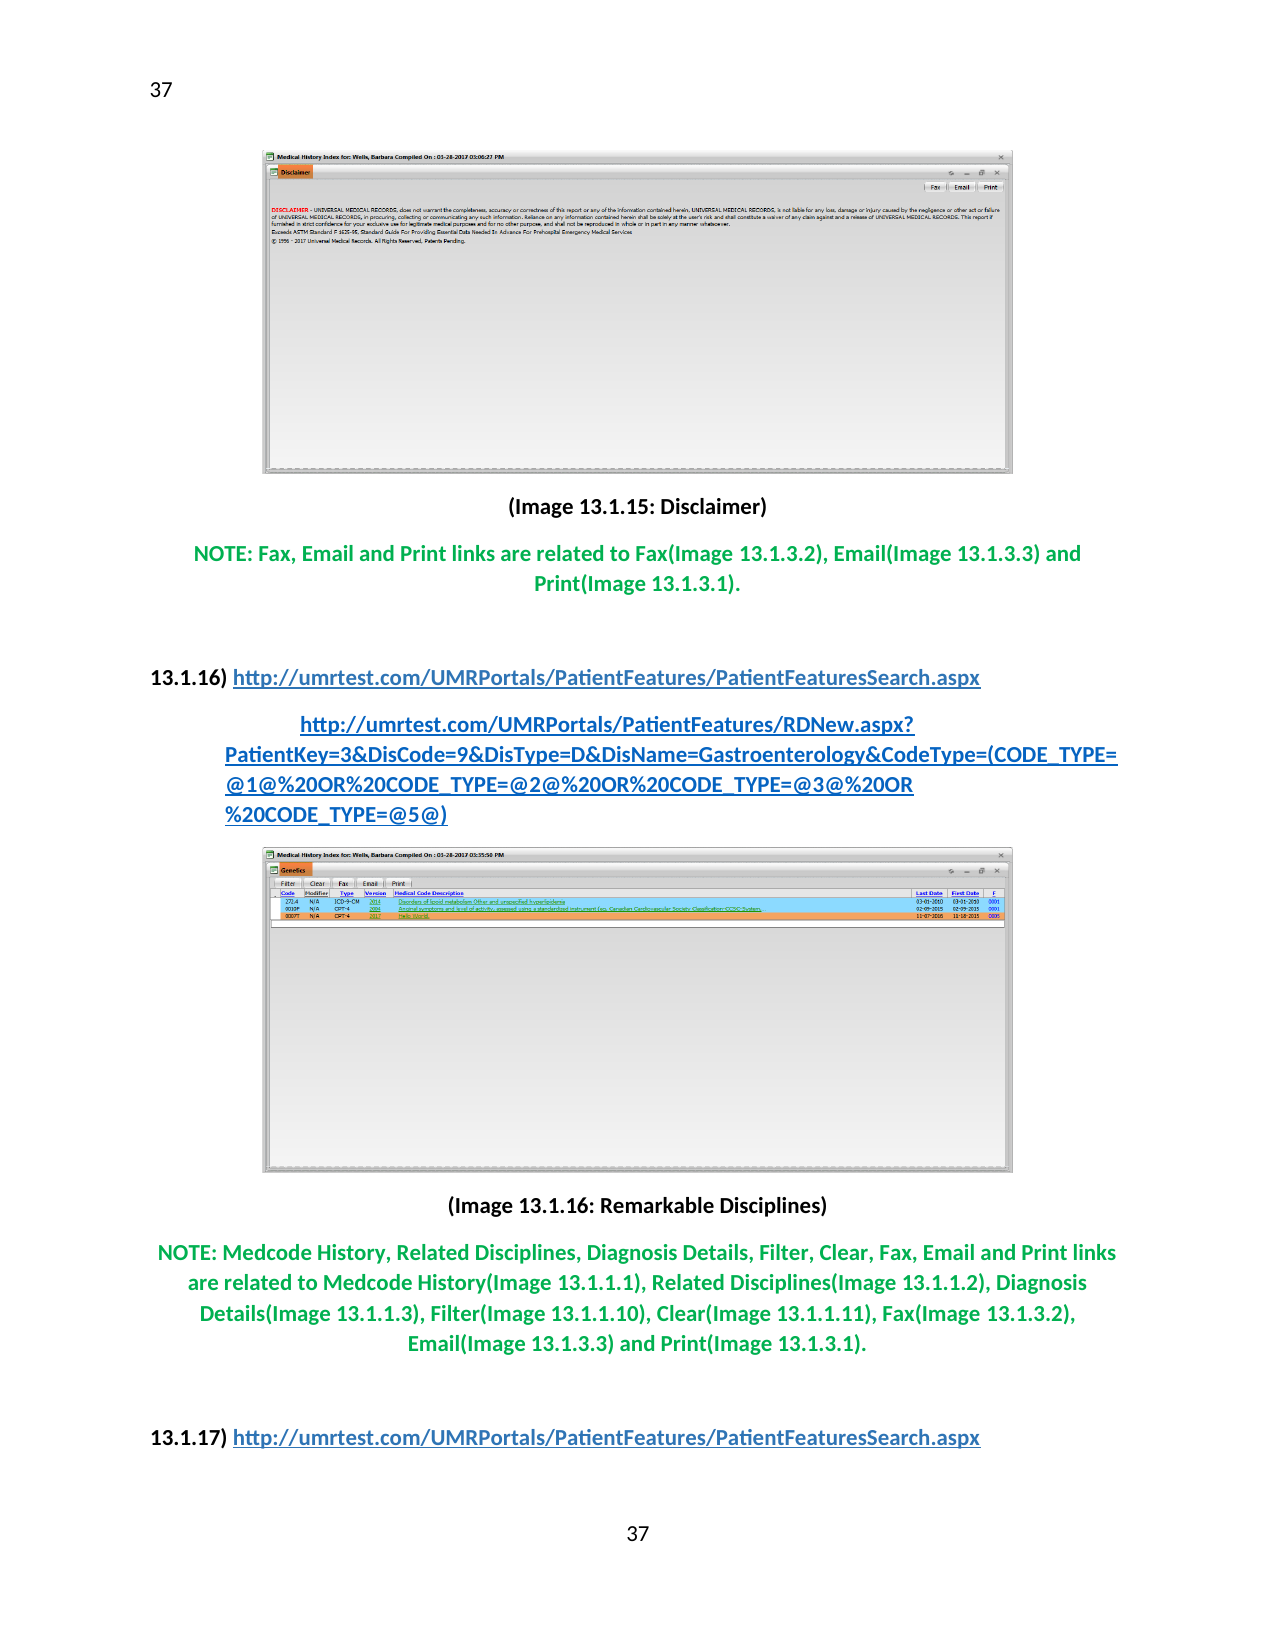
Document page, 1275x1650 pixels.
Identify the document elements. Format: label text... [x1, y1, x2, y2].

text 13.1.16) http://umrtest.com/UMRPortals/PatientFeatures/PatientFeaturesSearch.aspx [150, 663, 1125, 691]
text NOTE: Fax, Email and Print links are related to Fax(Image 13.1.3.2), Email(Image 13.1.3.3) and Print(Image 13.1.3.1). [150, 539, 1125, 597]
text (Image 13.1.15: Disclaimer) [150, 492, 1125, 520]
text NOTE: Medcode History, Related Disciplines, Diagnosis Details, Filter, Clear, Fax, Email and Print links are related to Medcode History(Image 13.1.1.1), Related Disciplines(Image 13.1.1.2), Diagnosis Details(Image 13.1.1.3), Filter(Image 13.1.1.10), Clear(Image 13.1.1.11), Fax(Image 13.1.3.2), Email(Image 13.1.3.3) and Print(Image 13.1.3.1). [150, 1238, 1125, 1357]
text 13.1.17) http://umrtest.com/UMRPortals/PatientFeatures/PatientFeaturesSearch.aspx [150, 1423, 1125, 1451]
text (Image 13.1.16: Remarkable Disciplines) [150, 1191, 1125, 1219]
text http://umrtest.com/UMRPortals/PatientFeatures/RDNew.aspx?PatientKey=3&DisCode=9&DisType=D&DisName=Gastroenterology&CodeType=(CODE_TYPE=@1@%20OR%20CODE_TYPE=@2@%20OR%20CODE_TYPE=@3@%20OR%20CODE_TYPE=@5@) [225, 710, 1125, 829]
